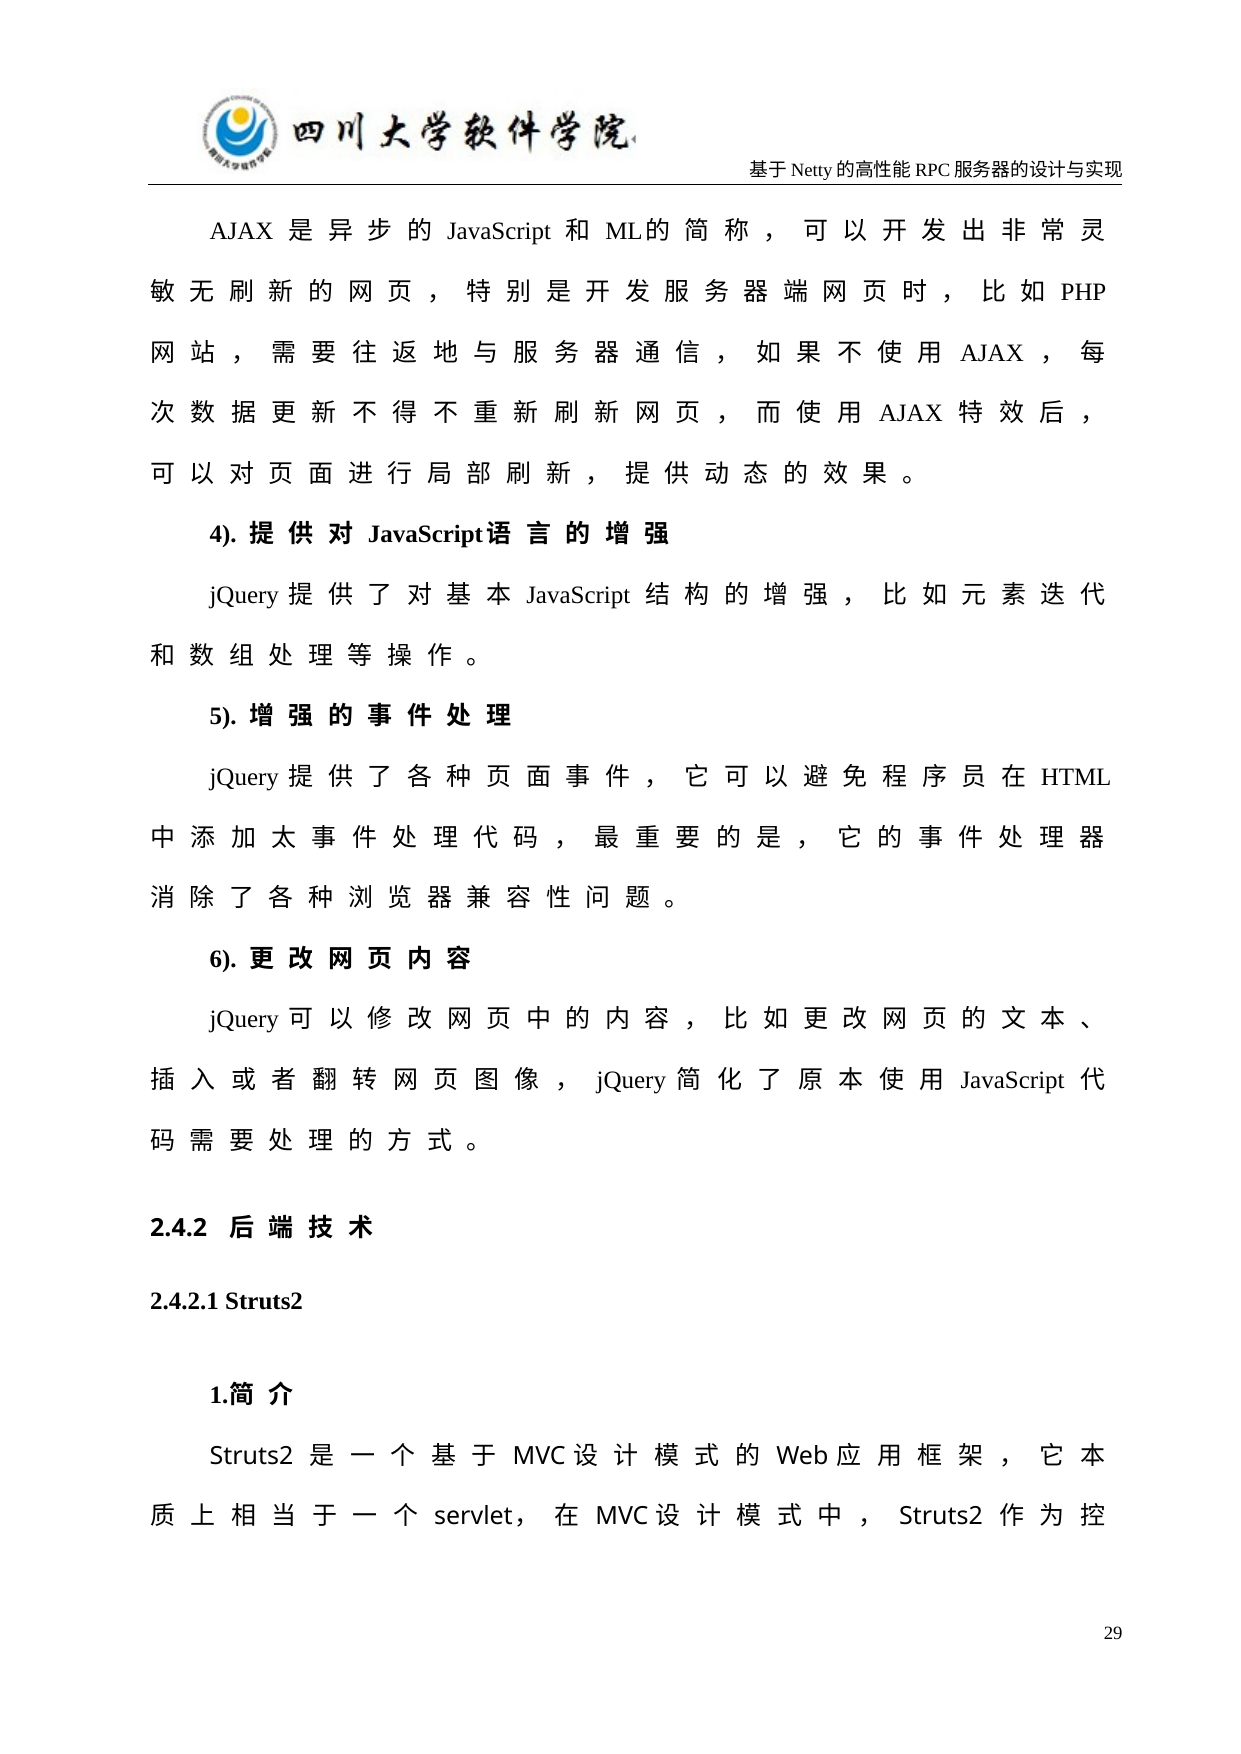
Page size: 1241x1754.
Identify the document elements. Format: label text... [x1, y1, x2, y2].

text jQuery提供了对基本JavaScript结构的增强，比如元素迭代和数组处理等操作。 [150, 562, 1120, 683]
text 5).增强的事件处理 [150, 683, 1120, 744]
picture [197, 88, 639, 177]
text 4).提供对JavaScript语言的增强 [150, 502, 1120, 562]
text jQuery可以修改网页中的内容，比如更改网页的文本、插入或者翻转网页图像，jQuery简化了原本使用JavaScript代码需要处理的方式。 [150, 987, 1120, 1168]
text Struts2是一个基于MVC设计模式的Web应用框架，它本质上相当于一个servlet，在MVC设计模式中，Struts2作为控制器(Controller)来建立模型与视图的数据交互。 [150, 1423, 1120, 1544]
text 6).更改网页内容 [150, 926, 1120, 987]
subtitle 2.4.2.1 Struts2 [150, 1285, 1120, 1316]
subtitle 2.4.2 后端技术 [150, 1196, 1120, 1256]
text AJAX是异步的JavaScript和ML的简称，可以开发出非常灵敏无刷新的网页，特别是开发服务器端网页时，比如PHP网站，需要往返地与服务器通信，如果不使用AJAX，每次数据更新不得不重新刷新网页，而使用AJAX特效后，可以对页面进行局部刷新，提供动态的效果。 [150, 198, 1120, 502]
text 1.简介 [150, 1362, 1120, 1423]
text jQuery提供了各种页面事件，它可以避免程序员在HTML中添加太事件处理代码，最重要的是，它的事件处理器消除了各种浏览器兼容性问题。 [150, 744, 1120, 926]
